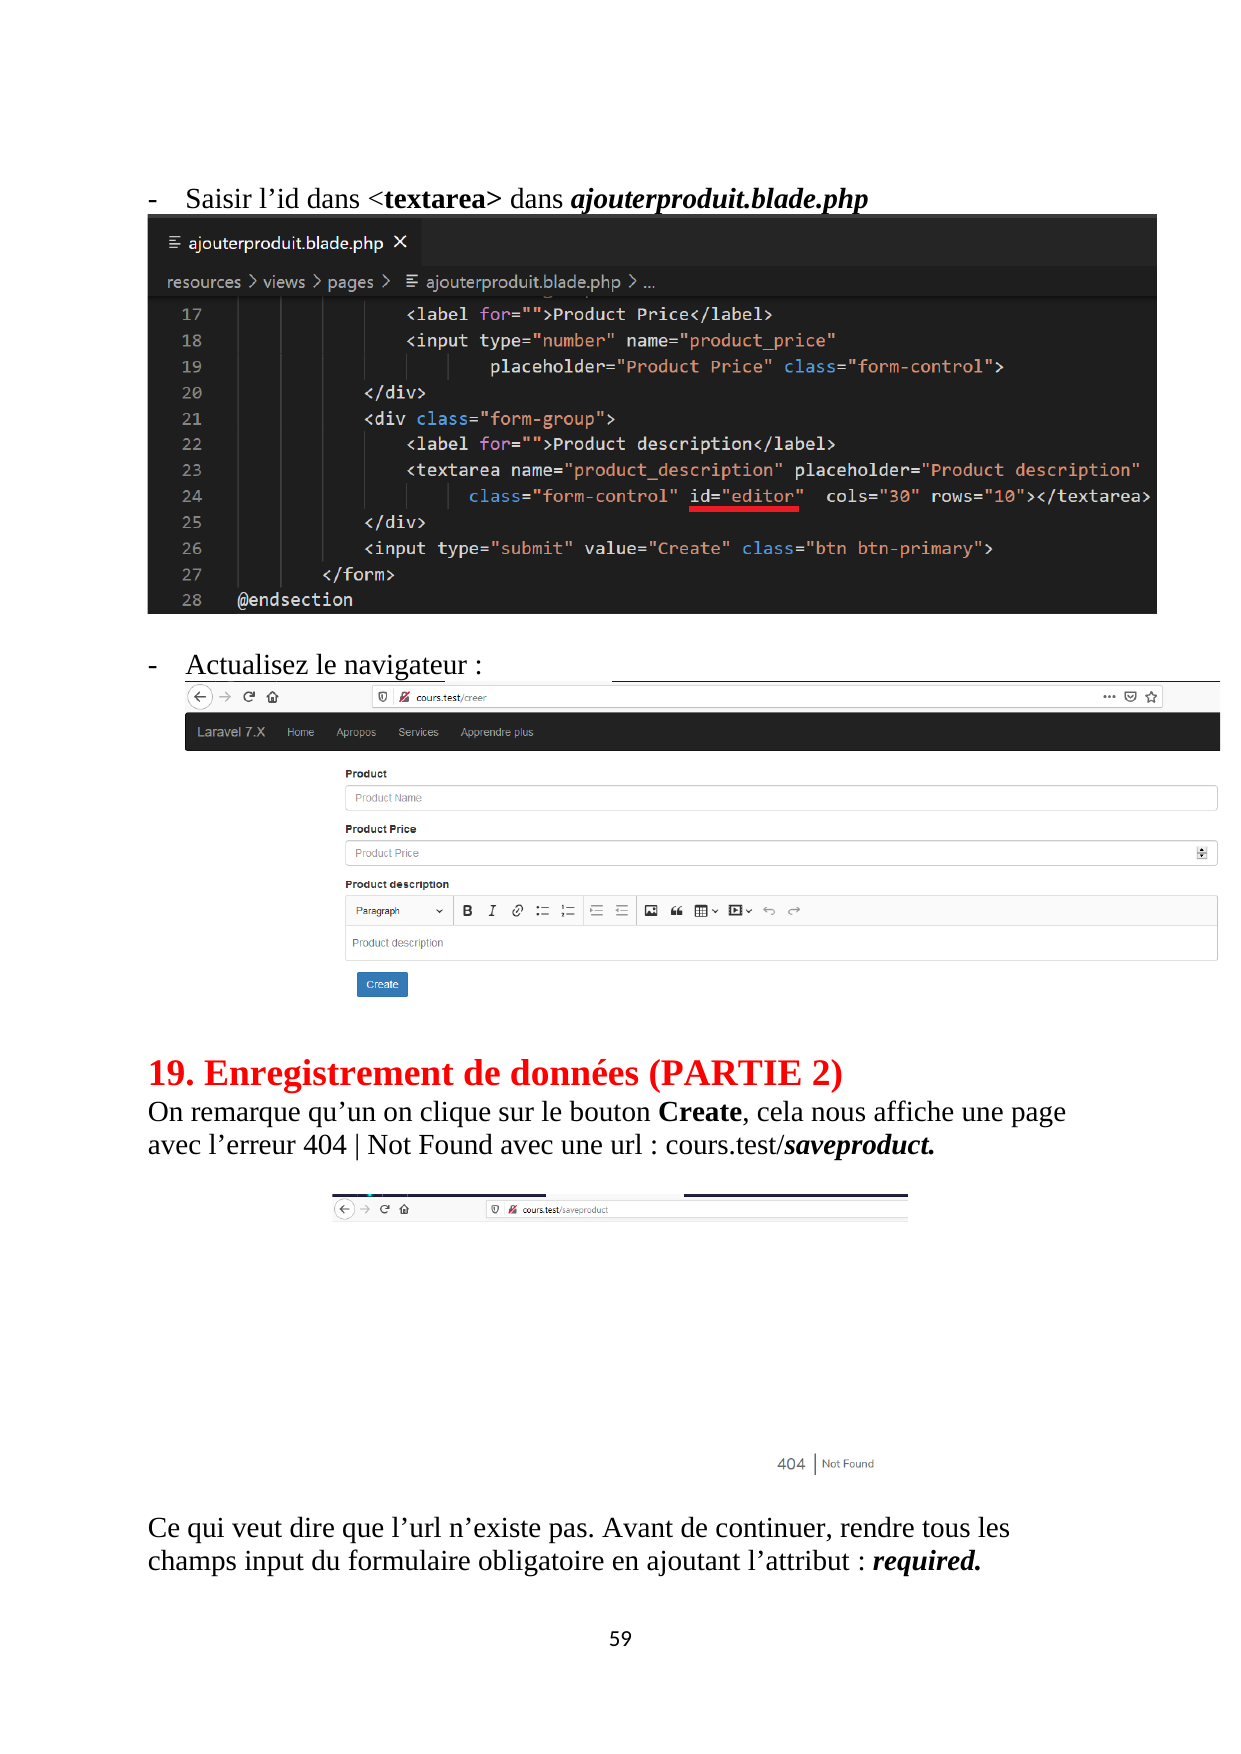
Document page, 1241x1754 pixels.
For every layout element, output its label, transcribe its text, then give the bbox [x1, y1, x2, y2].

text On remarque qu’un on clique sur le bouton Create, cela nous affiche une page avec l’erreur 404 | Not Found avec une url : cours.test/saveproduct. [148, 1094, 1093, 1161]
list Actualisez le navigateur : [148, 647, 1093, 681]
text 19. Enregistrement de données (PARTIE 2) [148, 1051, 1093, 1094]
picture [332, 1194, 908, 1477]
picture [147, 214, 1157, 614]
picture [185, 681, 1221, 1017]
list Saisir l’id dans <textarea> dans ajouterproduit.blade.php [148, 181, 1093, 214]
text Ce qui veut dire que l’url n’existe pas. Avant de continuer, rendre tous les champs input du formulaire obligatoire en ajoutant l’attribut : required. [148, 1510, 1093, 1577]
